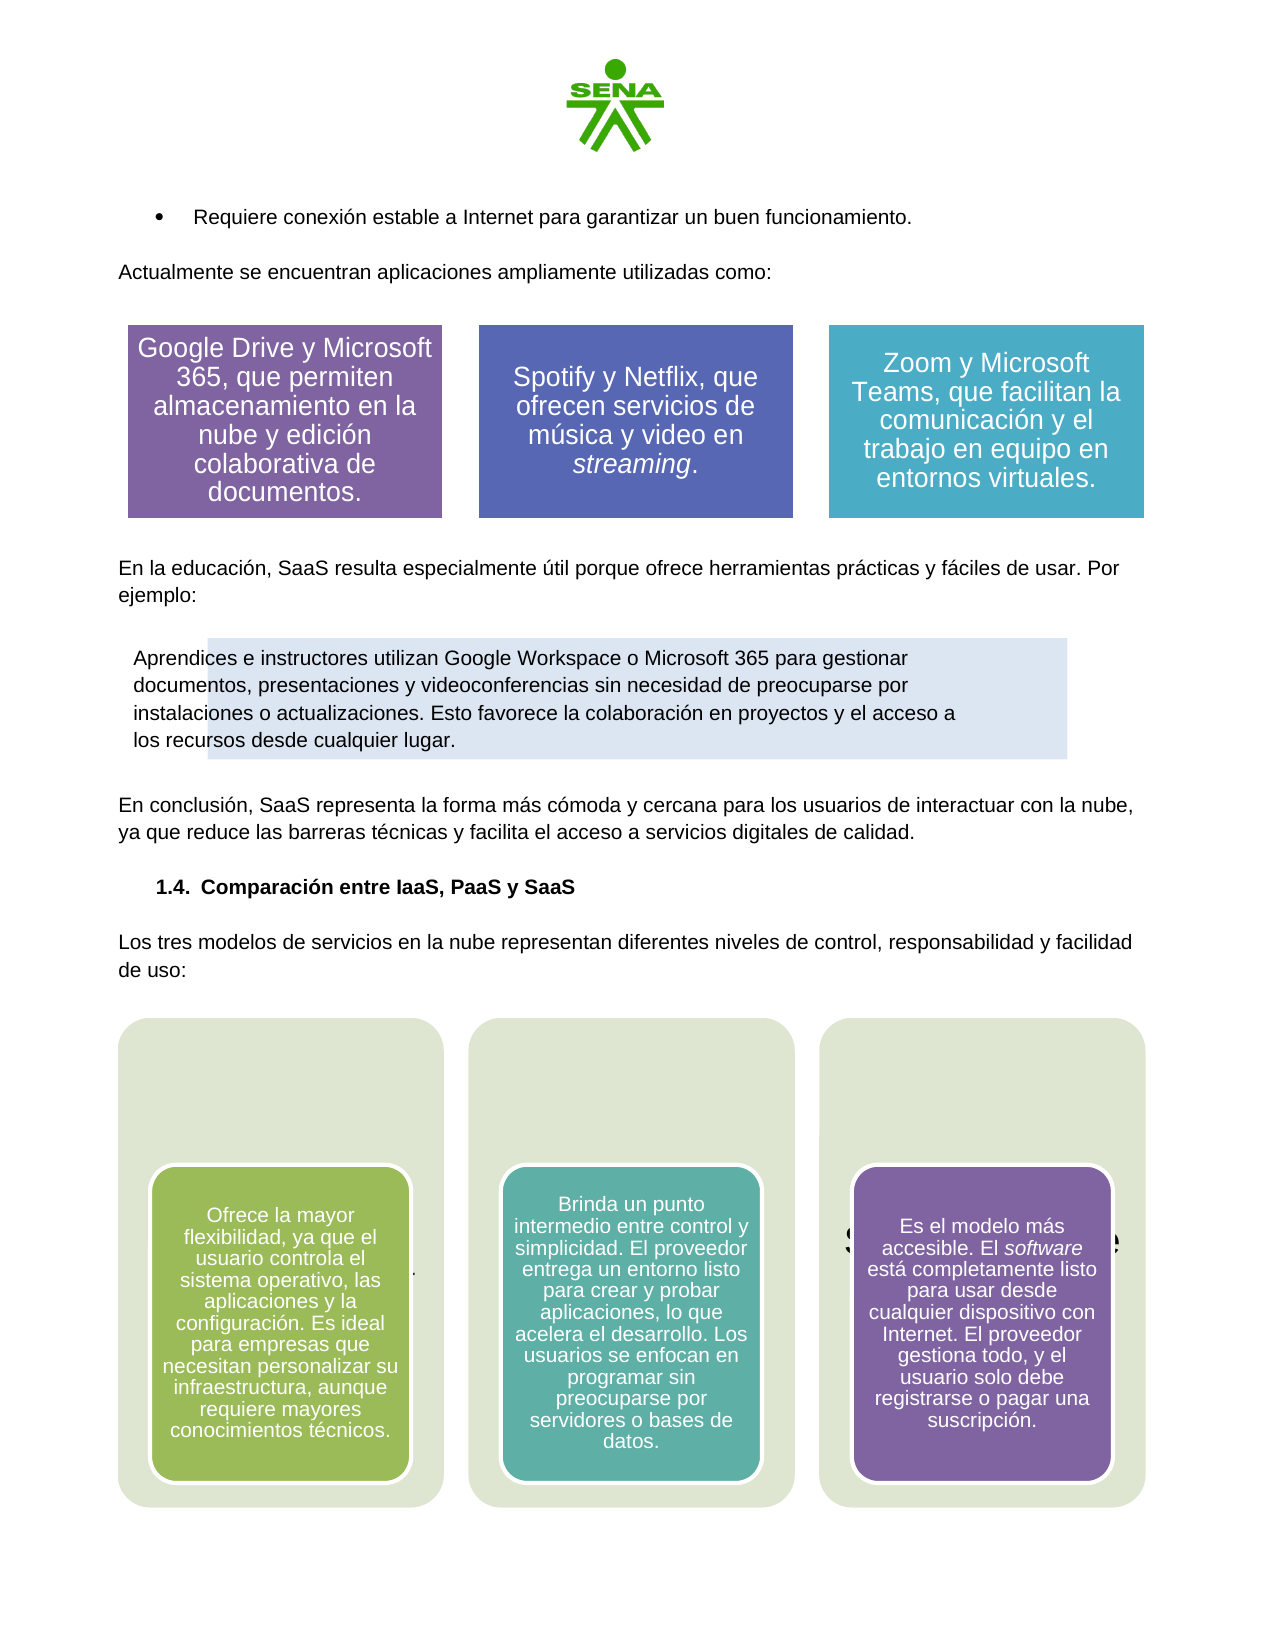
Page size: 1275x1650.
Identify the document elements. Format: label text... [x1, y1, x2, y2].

text Los tres modelos de servicios en la nube representan diferentes niveles de control, responsabilidad y facilidad de uso: [118, 930, 1157, 981]
text En conclusión, SaaS representa la forma más cómoda y cercana para los usuarios de interactuar con la nube, ya que reduce las barreras técnicas y facilita el acceso a servicios digitales de calidad. [118, 792, 1157, 844]
text Actualmente se encuentran aplicaciones ampliamente utilizadas como: [118, 260, 1157, 284]
list Comparación entre IaaS, PaaS y SaaS [156, 875, 1157, 899]
picture [566, 59, 664, 152]
list Requiere conexión estable a Internet para garantizar un buen funcionamiento. [156, 205, 1157, 229]
text En la educación, SaaS resulta especialmente útil porque ofrece herramientas prácticas y fáciles de usar. Por ejemplo: [118, 556, 1157, 607]
